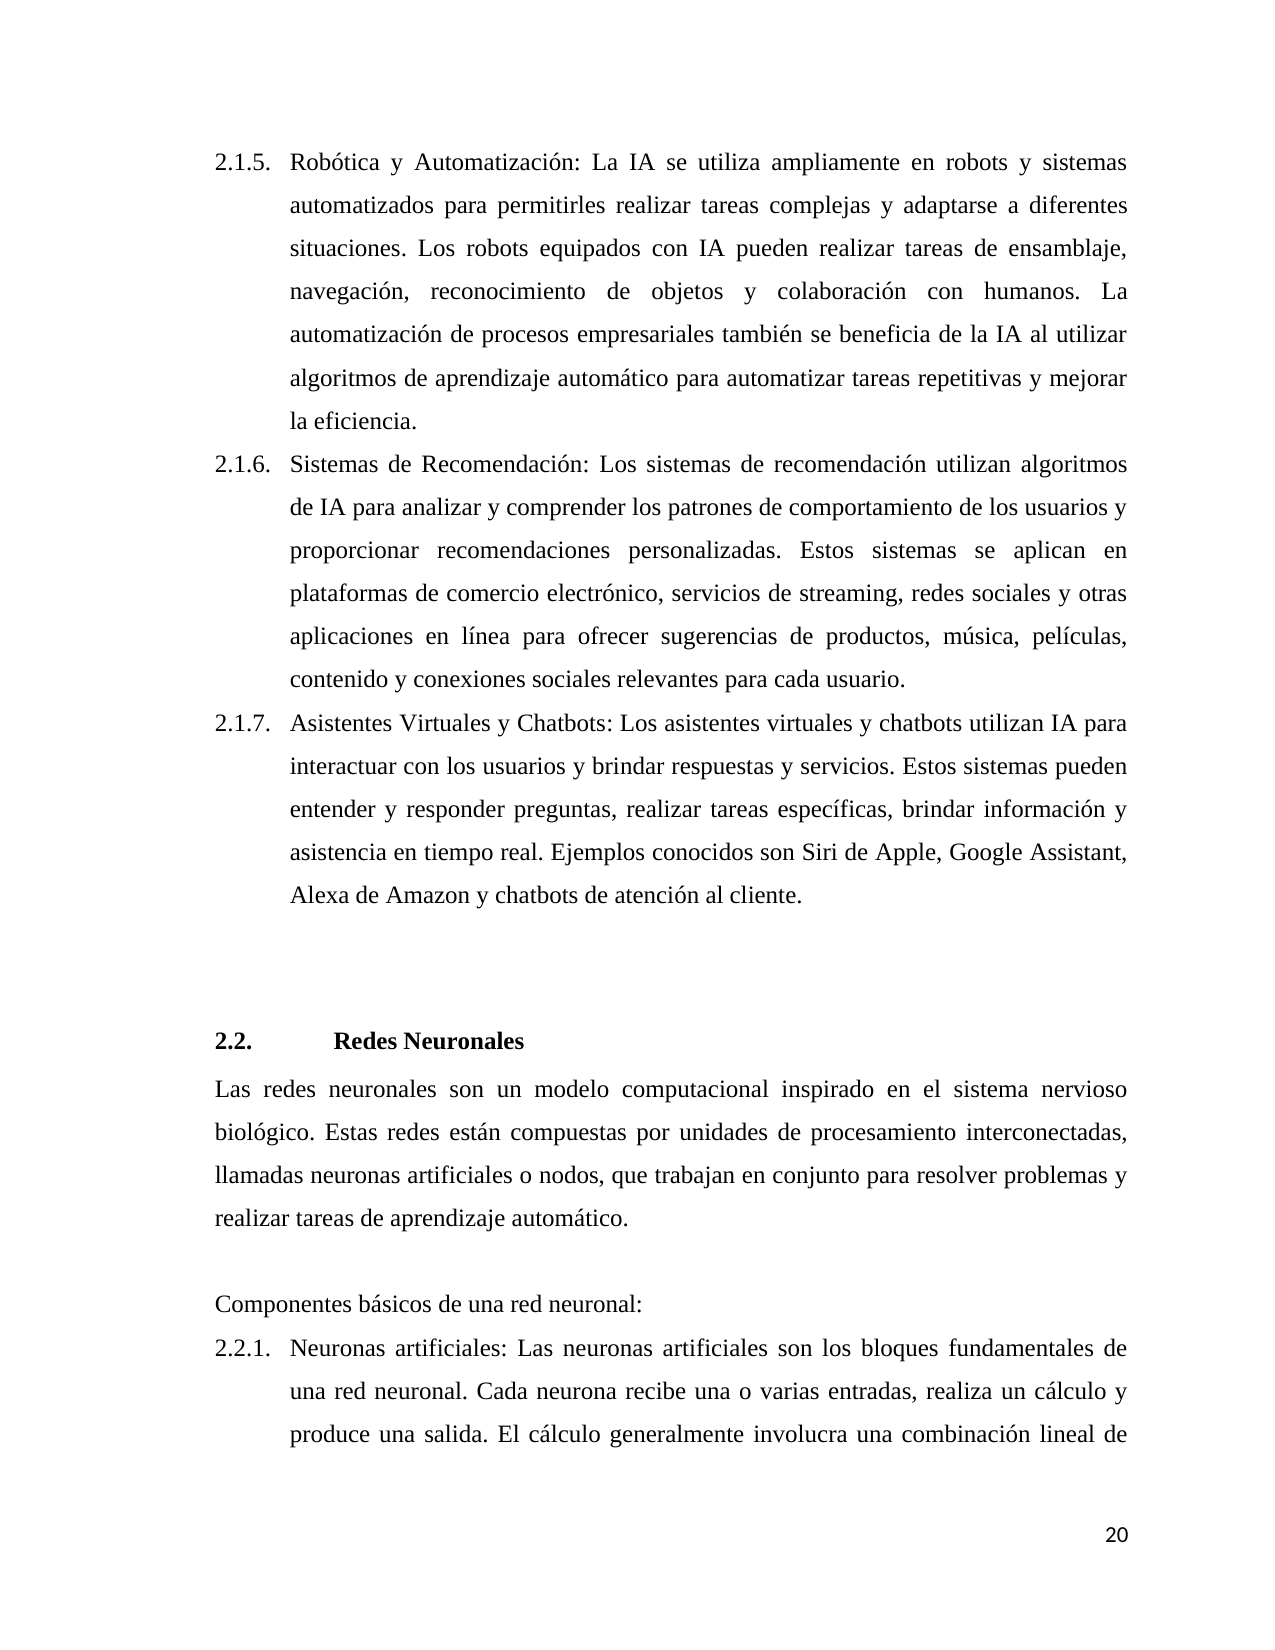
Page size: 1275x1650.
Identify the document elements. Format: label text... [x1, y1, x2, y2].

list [214, 1333, 1128, 1448]
list Componentes básicos de una red neuronal: [214, 1289, 1128, 1318]
subtitle Redes Neuronales [214, 1026, 1128, 1055]
list Asistentes Virtuales y Chatbots: Los asistentes virtuales y chatbots utilizan IA para interactuar con los usuarios y brindar respuestas y servicios. Estos sistemas pueden entender y responder preguntas, realizar tareas específicas, brindar información y asistencia en tiempo real. Ejemplos conocidos son Siri de Apple, Google Assistant, Alexa de Amazon y chatbots de atención al cliente. [214, 708, 1128, 909]
list Sistemas de Recomendación: Los sistemas de recomendación utilizan algoritmos de IA para analizar y comprender los patrones de comportamiento de los usuarios y proporcionar recomendaciones personalizadas. Estos sistemas se aplican en plataformas de comercio electrónico, servicios de streaming, redes sociales y otras aplicaciones en línea para ofrecer sugerencias de productos, música, películas, contenido y conexiones sociales relevantes para cada usuario. [214, 449, 1128, 693]
list Robótica y Automatización: La IA se utiliza ampliamente en robots y sistemas automatizados para permitirles realizar tareas complejas y adaptarse a diferentes situaciones. Los robots equipados con IA pueden realizar tareas de ensamblaje, navegación, reconocimiento de objetos y colaboración con humanos. La automatización de procesos empresariales también se beneficia de la IA al utilizar algoritmos de aprendizaje automático para automatizar tareas repetitivas y mejorar la eficiencia. [214, 147, 1128, 434]
list Las redes neuronales son un modelo computacional inspirado en el sistema nervioso biológico. Estas redes están compuestas por unidades de procesamiento interconectadas, llamadas neuronas artificiales o nodos, que trabajan en conjunto para resolver problemas y realizar tareas de aprendizaje automático. [214, 1074, 1128, 1232]
